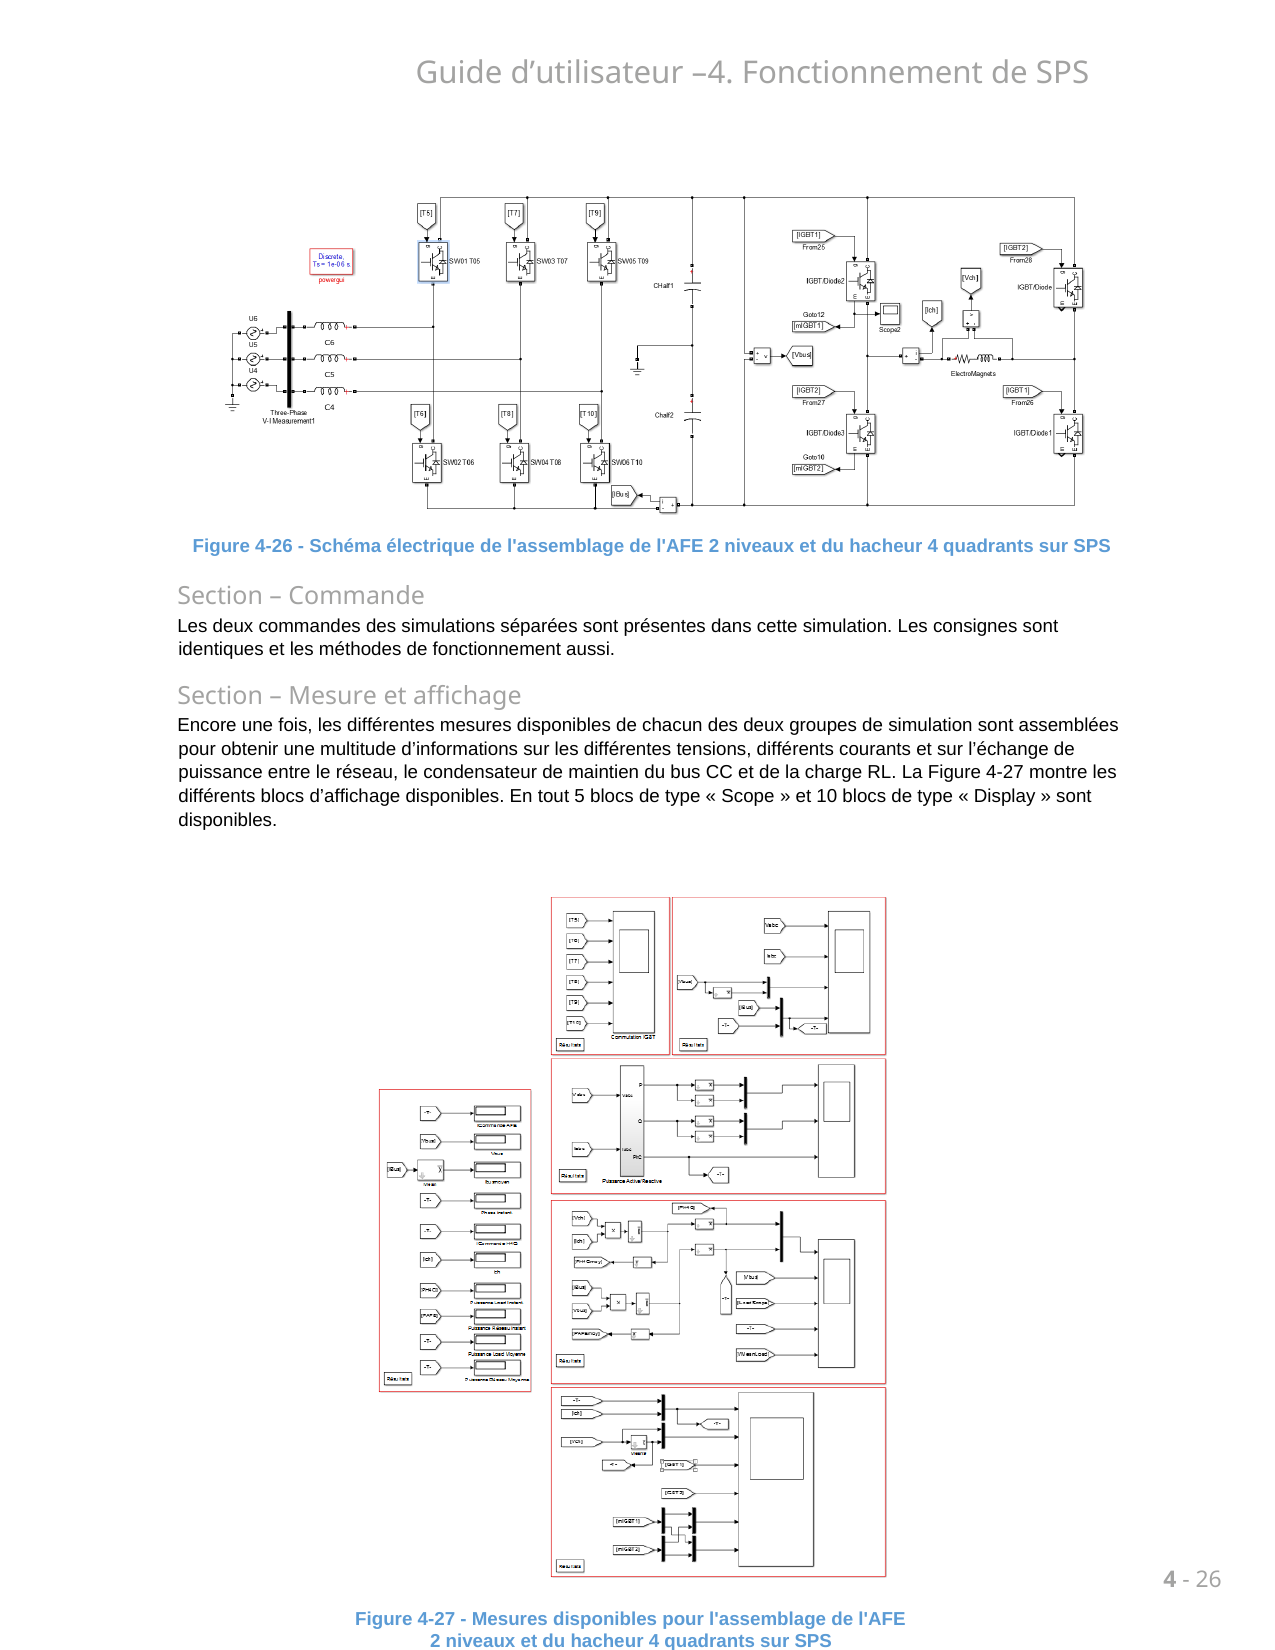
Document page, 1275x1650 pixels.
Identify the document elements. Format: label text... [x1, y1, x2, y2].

text Encore une fois, les différentes mesures disponibles de chacun des deux groupes de simulation sont assemblées pour obtenir une multitude d’informations sur les différentes tensions, différents courants et sur l’échange de puissance entre le réseau, le condensateur de maintien du bus CC et de la charge RL. La figure 4-27 montre les différents blocs d’affichage disponibles. En tout 5 blocs de type « Scope » et 10 blocs de type « Display » sont disponibles. [177, 714, 1127, 830]
picture [364, 886, 929, 1607]
subtitle Section – Mesure et affichage [177, 677, 1127, 711]
picture [199, 171, 1105, 518]
text Les deux commandes des simulations séparées sont présentes dans cette simulation. Les consignes sont identiques et les méthodes de fonctionnement aussi. [177, 614, 1127, 660]
subtitle Section – Commande [177, 578, 1127, 612]
